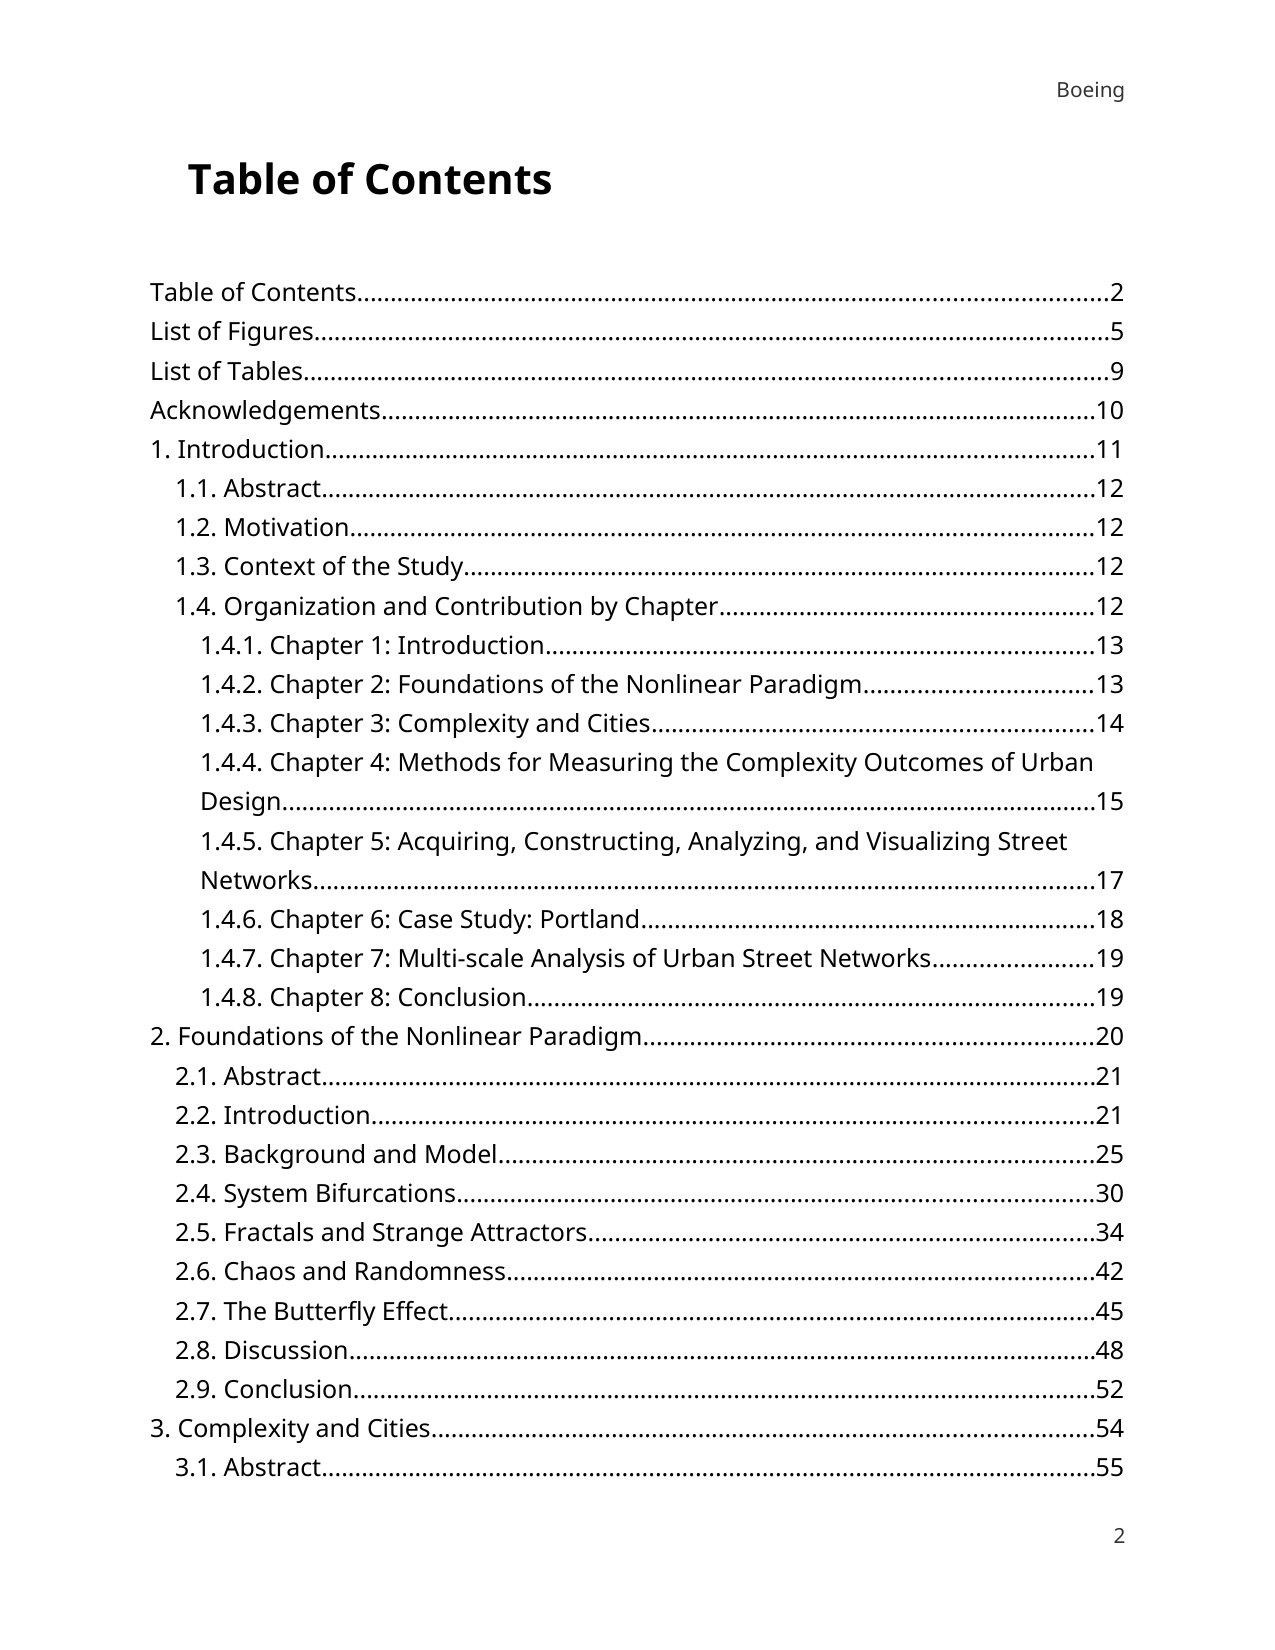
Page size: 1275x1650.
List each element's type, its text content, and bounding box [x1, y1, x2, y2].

text 1.3. Context of the Study 12 [175, 549, 1125, 583]
text 2.5. Fractals and Strange Attractors 34 [175, 1215, 1125, 1249]
text 1.4.4. Chapter 4: Methods for Measuring the Complexity Outcomes of Urban Design 15 [200, 745, 1125, 818]
subtitle Table of Contents [187, 150, 1125, 207]
text 2.3. Background and Model 25 [175, 1137, 1125, 1171]
text 1.4.1. Chapter 1: Introduction 13 [200, 627, 1125, 661]
text List of Figures 5 [150, 314, 1125, 348]
text Acknowledgements 10 [150, 392, 1125, 426]
text 2.4. System Bifurcations 30 [175, 1176, 1125, 1210]
text 2.6. Chaos and Randomness 42 [175, 1254, 1125, 1288]
text 3.1. Abstract 55 [175, 1450, 1125, 1484]
text 1.4. Organization and Contribution by Chapter 12 [175, 588, 1125, 622]
text 1. Introduction 11 [150, 432, 1125, 466]
text 1.4.8. Chapter 8: Conclusion 19 [200, 980, 1125, 1014]
text 1.2. Motivation 12 [175, 510, 1125, 544]
text 1.1. Abstract 12 [175, 471, 1125, 505]
text 2.1. Abstract 21 [175, 1058, 1125, 1092]
text 2.9. Conclusion 52 [175, 1372, 1125, 1406]
text 1.4.2. Chapter 2: Foundations of the Nonlinear Paradigm 13 [200, 667, 1125, 701]
text 2.7. The Butterfly Effect 45 [175, 1293, 1125, 1327]
text 2. Foundations of the Nonlinear Paradigm 20 [150, 1019, 1125, 1053]
text 1.4.3. Chapter 3: Complexity and Cities 14 [200, 706, 1125, 740]
text 1.4.5. Chapter 5: Acquiring, Constructing, Analyzing, and Visualizing Street Networks 17 [200, 823, 1125, 896]
text Table of Contents 2 [150, 275, 1125, 309]
text 3. Complexity and Cities 54 [150, 1411, 1125, 1445]
text 1.4.7. Chapter 7: Multi-scale Analysis of Urban Street Networks 19 [200, 941, 1125, 975]
text List of Tables 9 [150, 353, 1125, 387]
text 2.2. Introduction 21 [175, 1097, 1125, 1131]
text 1.4.6. Chapter 6: Case Study: Portland 18 [200, 902, 1125, 936]
text 2.8. Discussion 48 [175, 1332, 1125, 1366]
